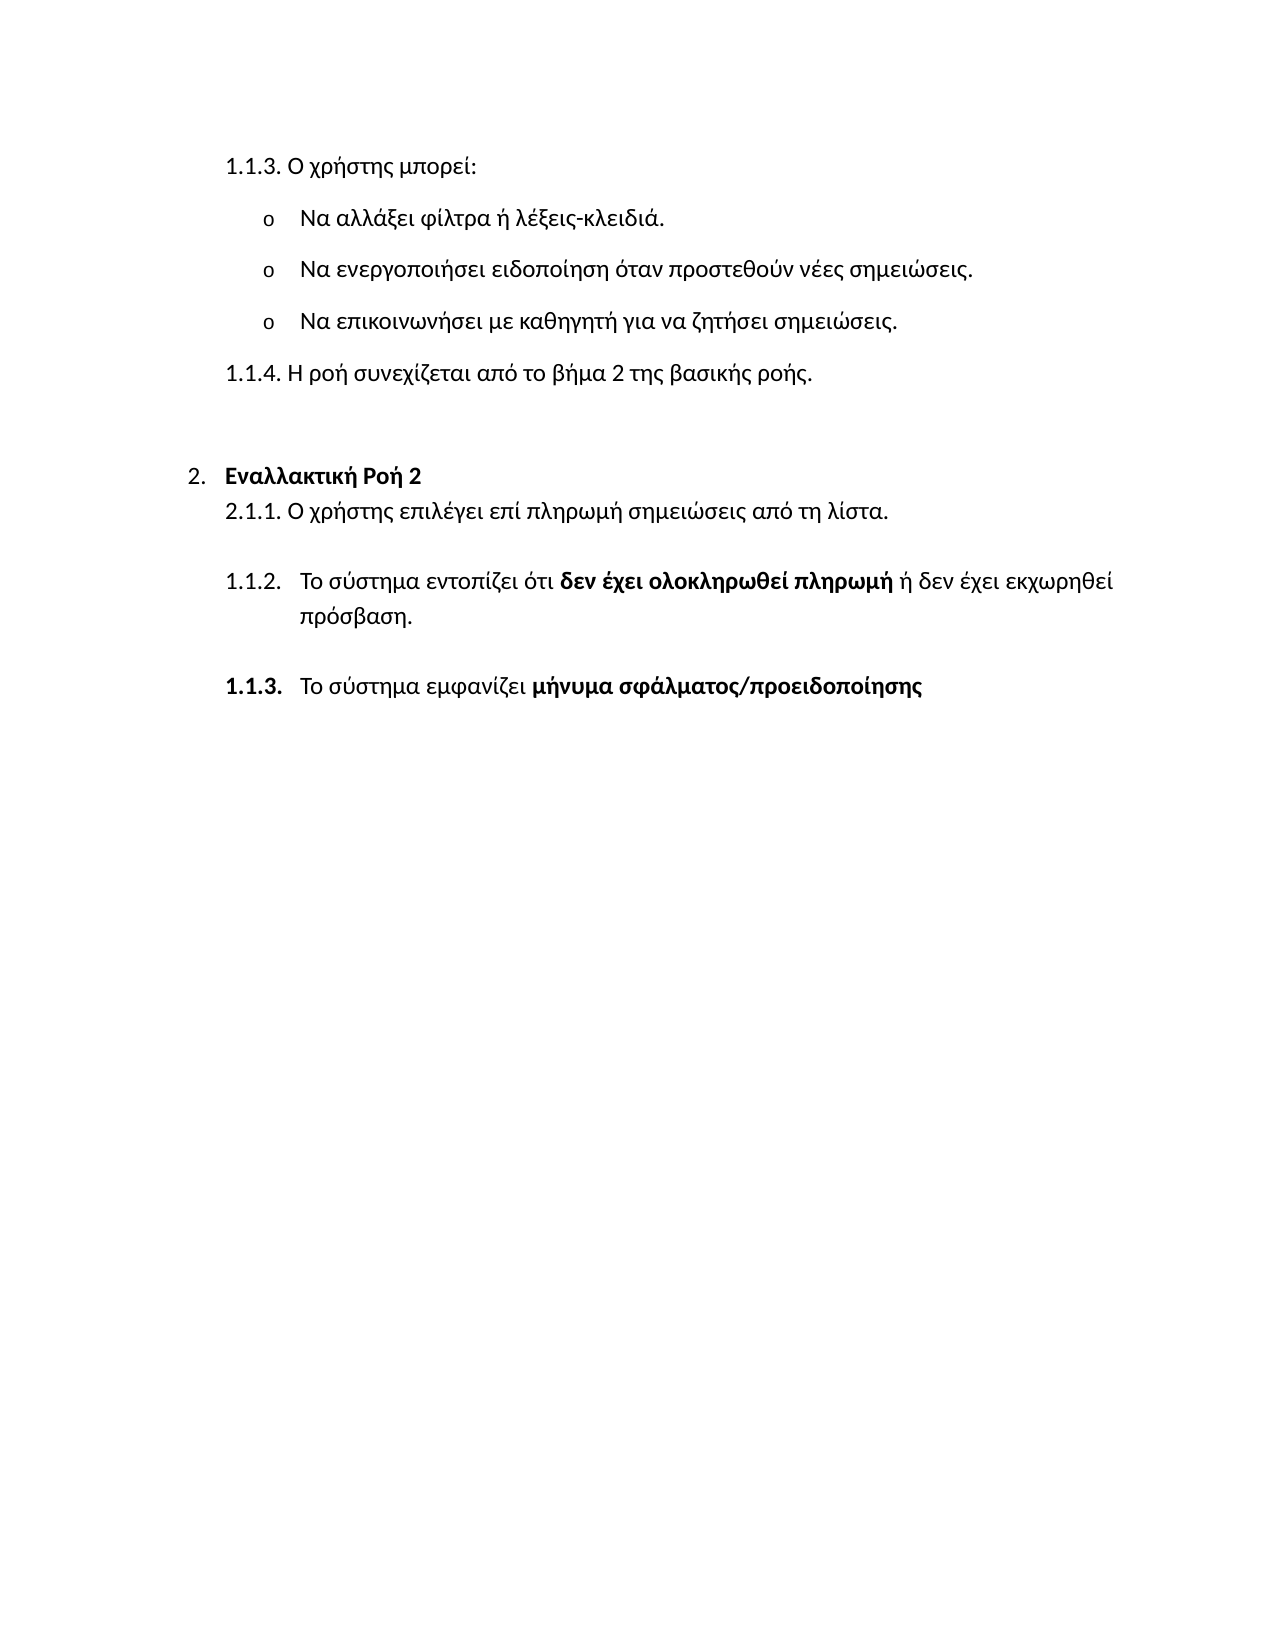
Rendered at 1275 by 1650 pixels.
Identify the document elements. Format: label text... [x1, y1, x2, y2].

text 1.1.3. Ο χρήστης μπορεί: [225, 150, 1125, 181]
list 1.1.4. Η ροή συνεχίζεται από το βήμα 2 της βασικής ροής. [225, 357, 1125, 387]
list Εναλλακτική Ροή 2 2.1.1. Ο χρήστης επιλέγει επί πληρωμή σημειώσεις από τη λίστα. [187, 460, 1125, 526]
list Το σύστημα εντοπίζει ότι δεν έχει ολοκληρωθεί πληρωμή ή δεν έχει εκχωρηθεί πρόσβαση. [225, 565, 1125, 631]
list Να ενεργοποιήσει ειδοποίηση όταν προστεθούν νέες σημειώσεις. [262, 253, 1125, 284]
list Το σύστημα εμφανίζει μήνυμα σφάλματος/προειδοποίησης [225, 670, 1125, 701]
list Να επικοινωνήσει με καθηγητή για να ζητήσει σημειώσεις. [262, 305, 1125, 336]
list Να αλλάξει φίλτρα ή λέξεις-κλειδιά. [262, 202, 1125, 232]
